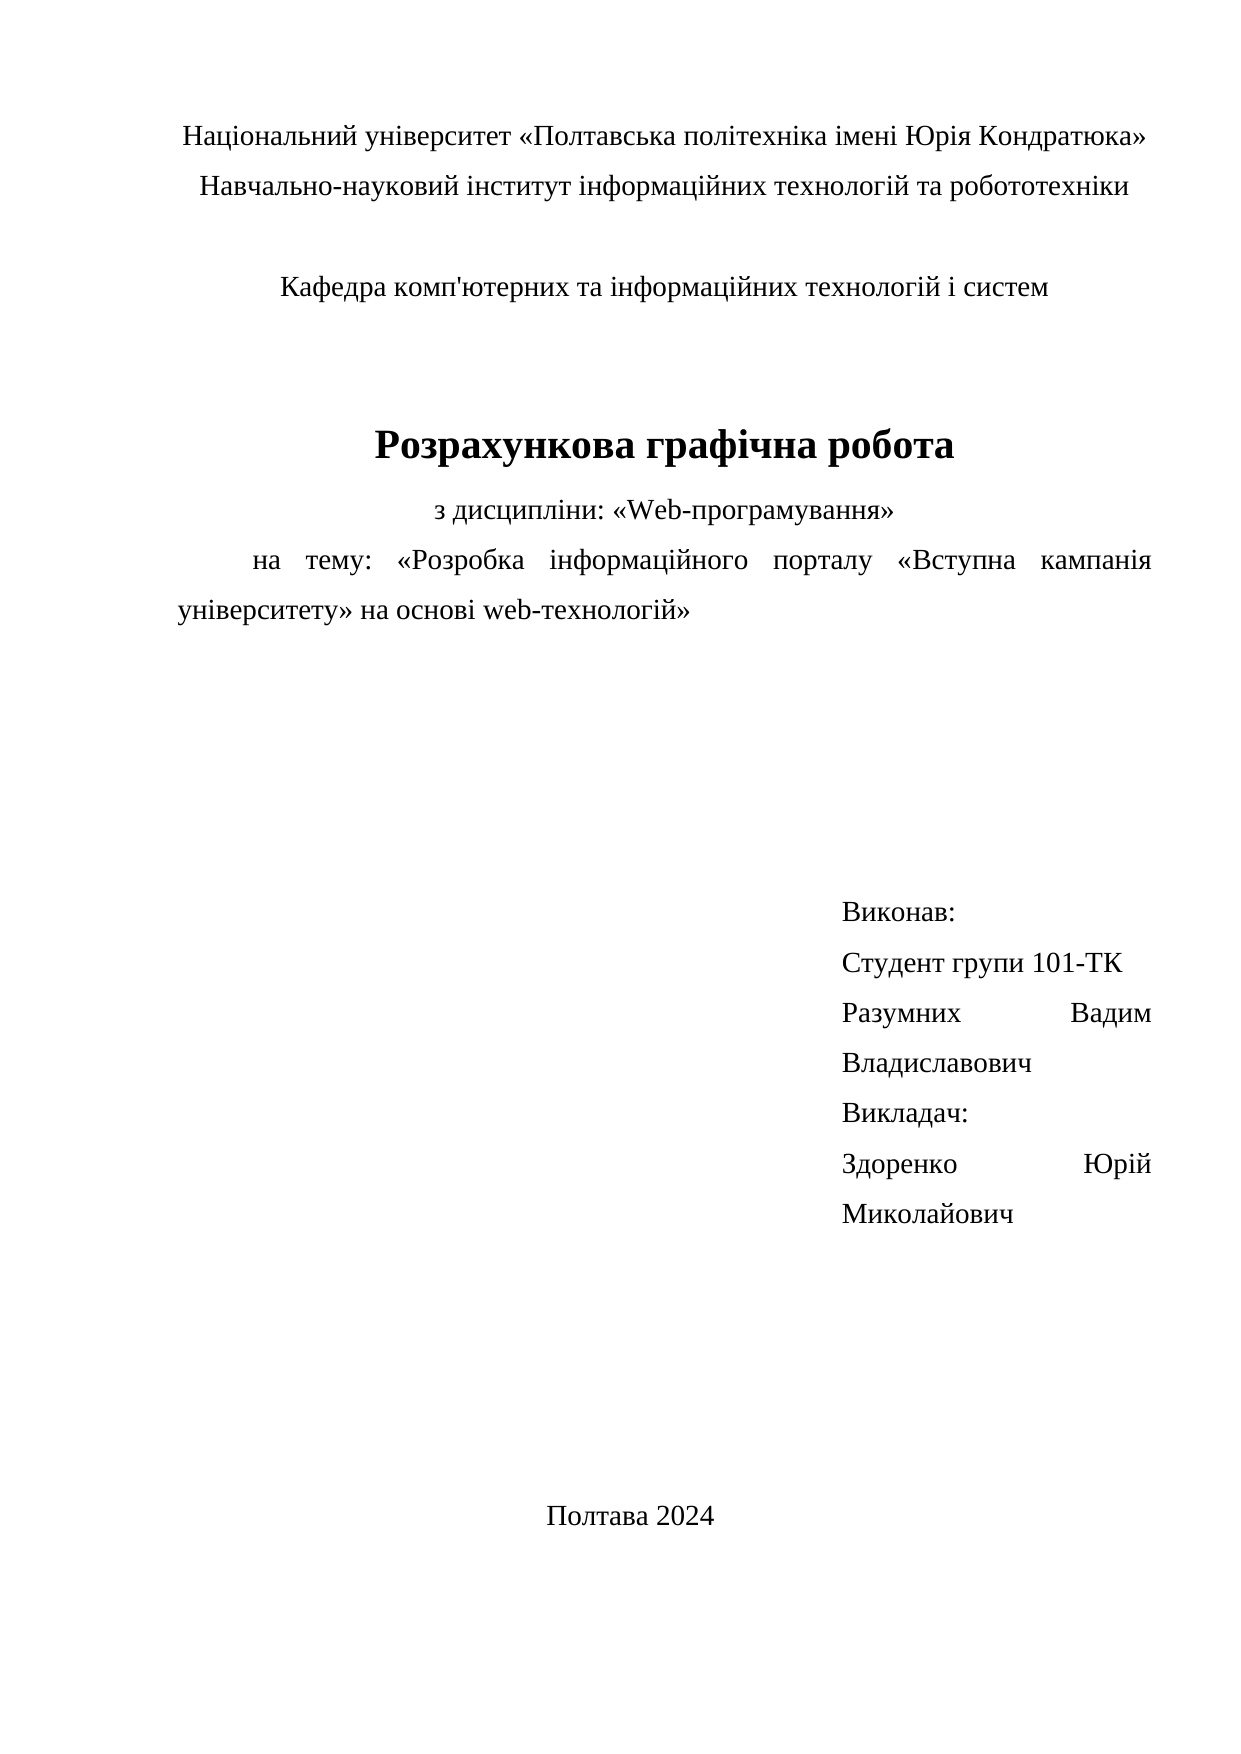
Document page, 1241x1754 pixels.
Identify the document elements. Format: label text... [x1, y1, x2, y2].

text Кафедра комп'ютерних та інформаційних технологій і систем [177, 269, 1152, 303]
text Виконав: [842, 894, 1152, 928]
text Навчально-науковий інститут інформаційних технологій та робототехніки [177, 168, 1152, 202]
text Полтава 2024 [472, 1498, 1152, 1532]
text Розрахункова графічна робота [177, 420, 1152, 468]
text з дисципліни: «Web-програмування» [177, 492, 1152, 525]
text Здоренко Юрій Миколайович [842, 1146, 1152, 1230]
text Викладач: [842, 1096, 1152, 1129]
text Національний університет «Полтавська політехніка імені Юрія Кондратюка» [177, 118, 1152, 152]
text Разумних Вадим Владиславович [842, 995, 1152, 1079]
text Студент групи 101-ТК [842, 945, 1152, 978]
text на тему: «Розробка інформаційного порталу «Вступна кампанія університету» на основі web-технологій» [177, 542, 1152, 626]
